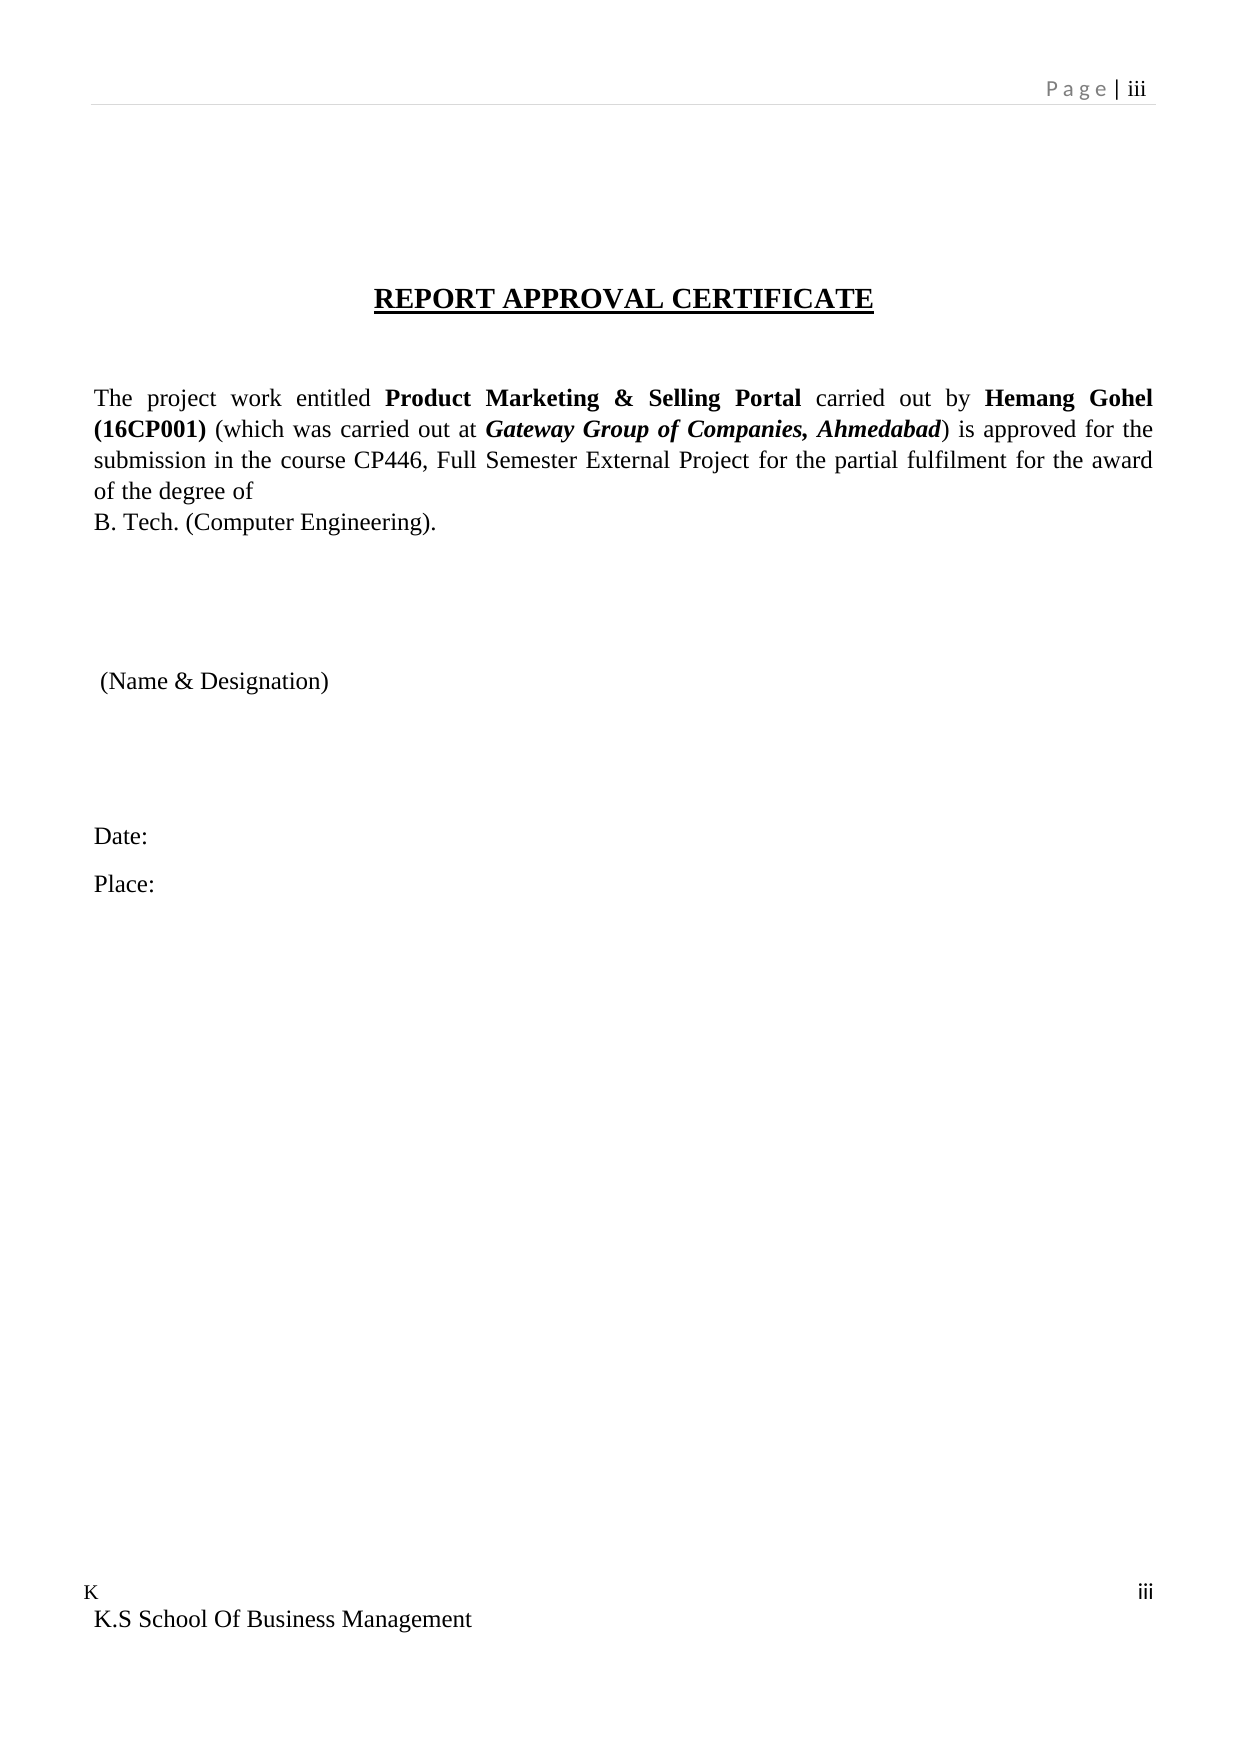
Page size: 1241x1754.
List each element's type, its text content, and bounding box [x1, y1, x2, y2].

text B. Tech. (Computer Engineering). [94, 507, 1219, 536]
text Place: [94, 869, 155, 897]
subtitle REPORT APPROVAL CERTIFICATE [207, 281, 1040, 315]
text The project work entitled Product Marketing & Selling Portal carried out by Hemang Gohel (16CP001) (which was carried out at Gateway Group of Companies, Ahmedabad) is approved for the submission in the course CP446, Full Semester External Project for the partial fulfilment for the award of the degree of [94, 383, 1153, 505]
text Date: [94, 821, 155, 850]
text (Name & Designation) [100, 666, 1219, 695]
